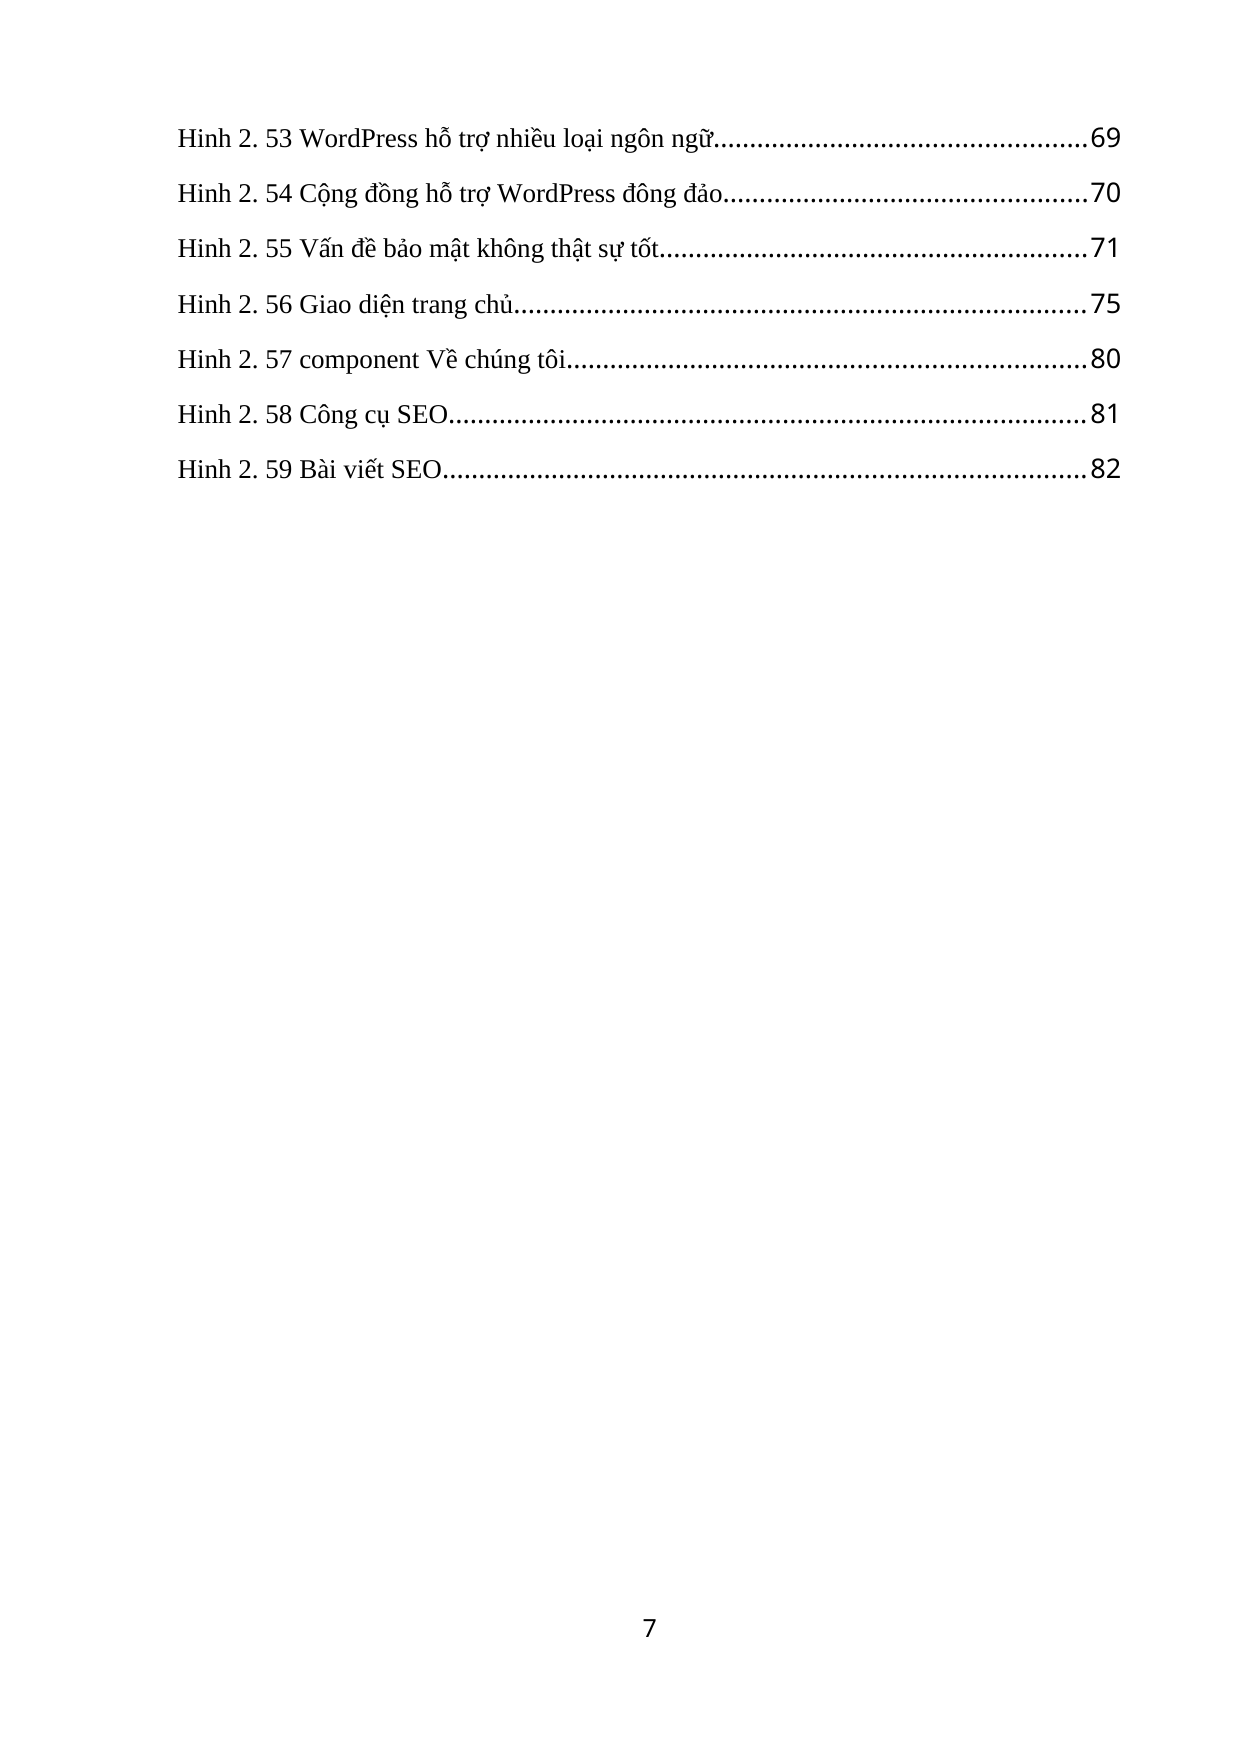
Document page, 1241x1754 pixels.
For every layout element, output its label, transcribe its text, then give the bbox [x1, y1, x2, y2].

text Hinh 2. 55 Vấn đề bảo mật không thật sự tốt 71 [177, 229, 1122, 266]
text Hinh 2. 59 Bài viết SEO 82 [177, 450, 1122, 487]
text Hinh 2. 54 Cộng đồng hỗ trợ WordPress đông đảo 70 [177, 173, 1122, 210]
text Hinh 2. 56 Giao diện trang chủ 75 [177, 284, 1122, 321]
text Hinh 2. 53 WordPress hỗ trợ nhiều loại ngôn ngữ 69 [177, 118, 1122, 155]
text Hinh 2. 57 component Về chúng tôi 80 [177, 339, 1122, 376]
text Hinh 2. 58 Công cụ SEO 81 [177, 395, 1122, 432]
